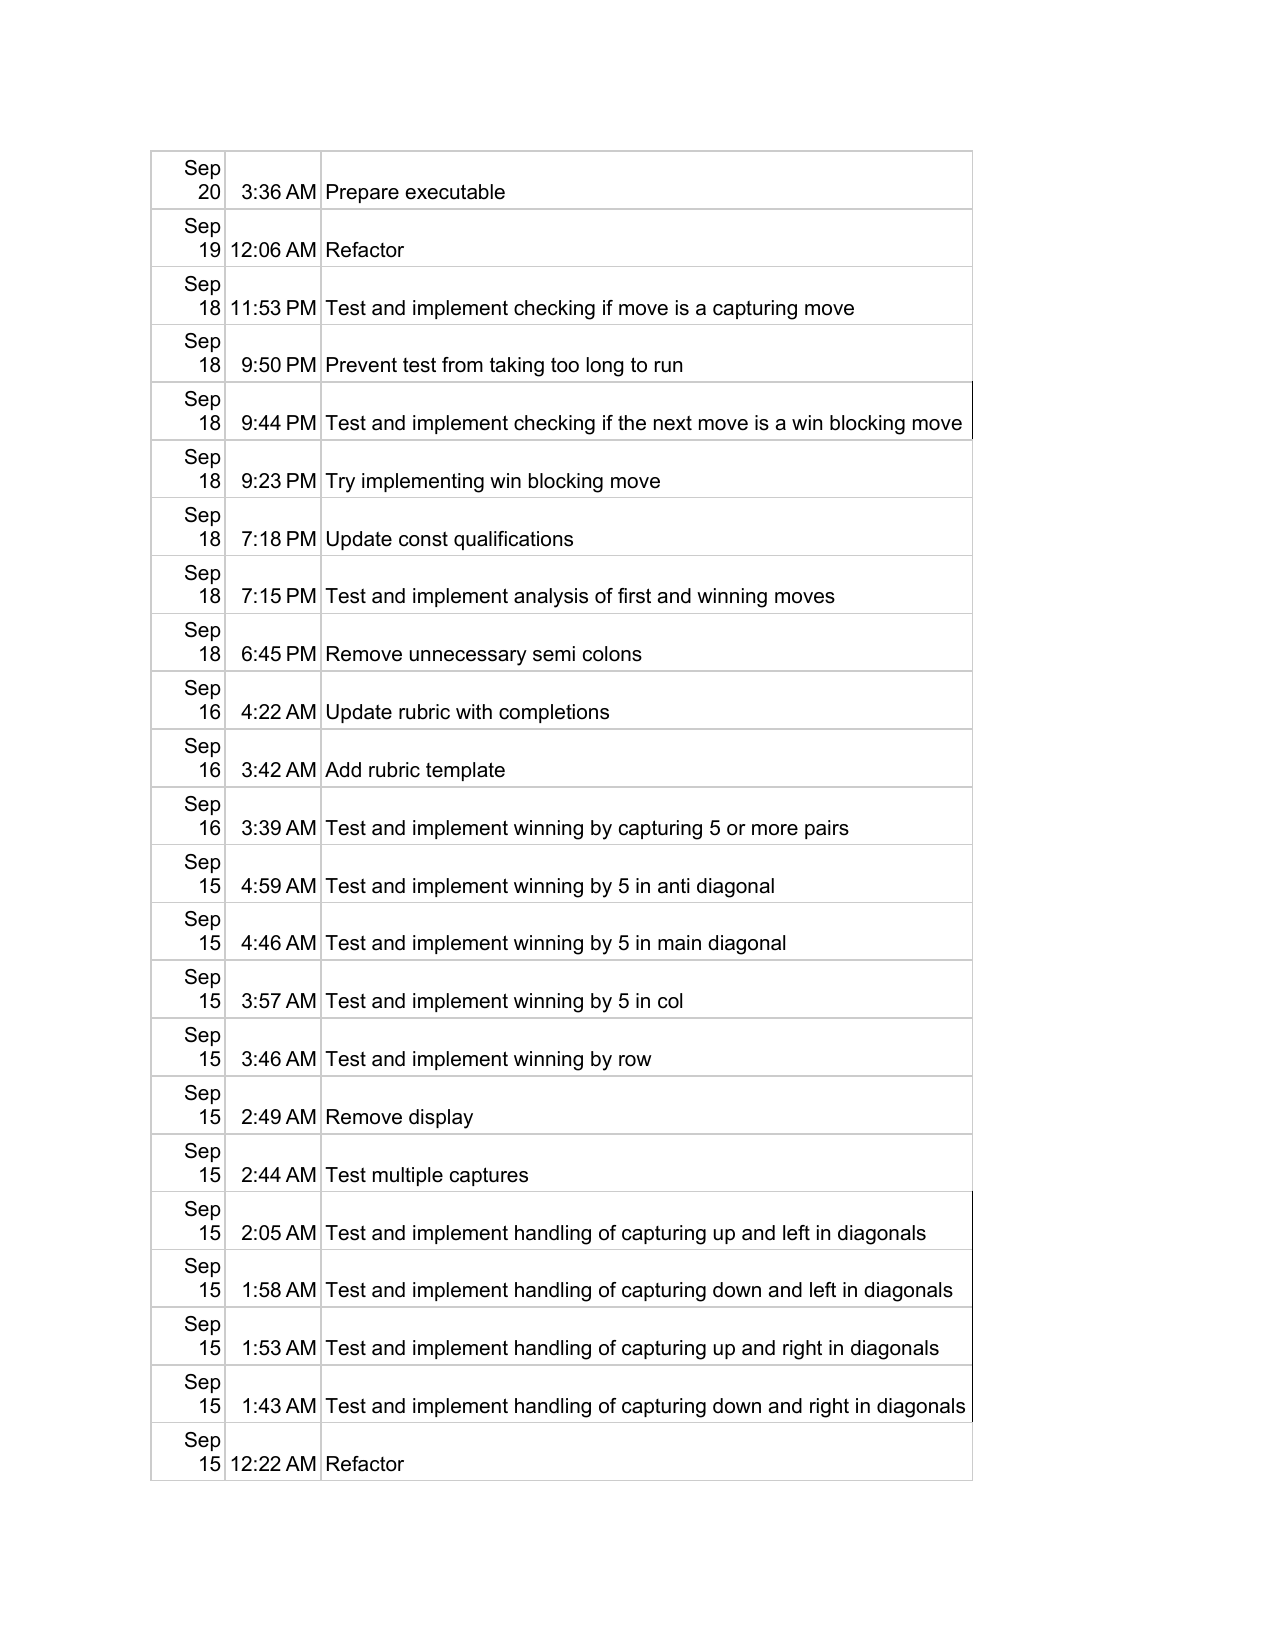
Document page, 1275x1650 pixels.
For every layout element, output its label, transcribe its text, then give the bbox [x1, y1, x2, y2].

table_cell 4:59 AM [226, 845, 320, 902]
table_cell 1:58 AM [226, 1250, 320, 1306]
table_cell Test and implement analysis of first and winning moves [322, 556, 972, 612]
table_cell Sep 15 [152, 1019, 224, 1075]
table_cell 3:39 AM [226, 788, 320, 844]
table_cell Sep 15 [152, 1250, 224, 1306]
table_cell Sep 18 [152, 441, 224, 497]
table_cell Test and implement winning by 5 in main diagonal [322, 903, 972, 959]
table_cell 2:05 AM [226, 1192, 320, 1248]
table_cell Sep 18 [152, 267, 224, 323]
table_cell Sep 15 [152, 1192, 224, 1248]
table_cell Prevent test from taking too long to run [322, 325, 972, 381]
table_cell Test multiple captures [322, 1135, 972, 1191]
table_cell 3:42 AM [226, 730, 320, 786]
table_cell 9:23 PM [226, 441, 320, 497]
table_cell Try implementing win blocking move [322, 441, 972, 497]
table_cell 2:49 AM [226, 1077, 320, 1133]
table_cell Sep 19 [152, 210, 224, 266]
table_cell 12:22 AM [226, 1423, 320, 1480]
table_cell Sep 16 [152, 730, 224, 786]
table_cell 3:57 AM [226, 961, 320, 1017]
table_cell Sep 15 [152, 845, 224, 902]
table_cell Sep 18 [152, 614, 224, 670]
table_cell Sep 15 [152, 1423, 224, 1480]
table_cell Sep 15 [152, 1308, 224, 1364]
table_cell 3:36 AM [226, 152, 320, 208]
table_cell Refactor [322, 210, 972, 266]
table_cell Sep 18 [152, 556, 224, 612]
table_cell Sep 16 [152, 672, 224, 728]
table_cell 7:18 PM [226, 498, 320, 555]
table_cell 11:53 PM [226, 267, 320, 323]
table_cell Test and implement checking if move is a capturing move [322, 267, 972, 323]
table_cell 9:50 PM [226, 325, 320, 381]
table_cell Sep 15 [152, 1366, 224, 1422]
table_cell Sep 18 [152, 325, 224, 381]
table_cell Update rubric with completions [322, 672, 972, 728]
table_cell 4:46 AM [226, 903, 320, 959]
table_cell Test and implement winning by row [322, 1019, 972, 1075]
table_cell 1:53 AM [226, 1308, 320, 1364]
table_cell Remove unnecessary semi colons [322, 614, 972, 670]
table_cell 12:06 AM [226, 210, 320, 266]
table_cell 7:15 PM [226, 556, 320, 612]
table_cell 6:45 PM [226, 614, 320, 670]
table_cell Prepare executable [322, 152, 972, 208]
table_cell Refactor [322, 1423, 972, 1480]
table_cell Sep 15 [152, 903, 224, 959]
table_cell Test and implement handling of capturing up and right in diagonals [322, 1308, 972, 1364]
table_cell 2:44 AM [226, 1135, 320, 1191]
table_cell Test and implement checking if the next move is a win blocking move [322, 383, 972, 439]
table_cell Sep 16 [152, 788, 224, 844]
table_cell Sep 15 [152, 961, 224, 1017]
table_cell Sep 20 [152, 152, 224, 208]
table_cell 3:46 AM [226, 1019, 320, 1075]
table_cell Test and implement handling of capturing down and right in diagonals [322, 1366, 972, 1422]
table_cell Sep 15 [152, 1135, 224, 1191]
table_cell 4:22 AM [226, 672, 320, 728]
table_cell Test and implement winning by 5 in anti diagonal [322, 845, 972, 902]
table_cell Add rubric template [322, 730, 972, 786]
table_cell Sep 18 [152, 383, 224, 439]
table_cell 1:43 AM [226, 1366, 320, 1422]
table_cell 9:44 PM [226, 383, 320, 439]
table_cell Sep 18 [152, 498, 224, 555]
table_cell Test and implement handling of capturing up and left in diagonals [322, 1192, 972, 1248]
table_cell Update const qualifications [322, 498, 972, 555]
table_cell Test and implement winning by capturing 5 or more pairs [322, 788, 972, 844]
table_cell Sep 15 [152, 1077, 224, 1133]
table_cell Test and implement handling of capturing down and left in diagonals [322, 1250, 972, 1306]
table_cell Remove display [322, 1077, 972, 1133]
table_cell Test and implement winning by 5 in col [322, 961, 972, 1017]
